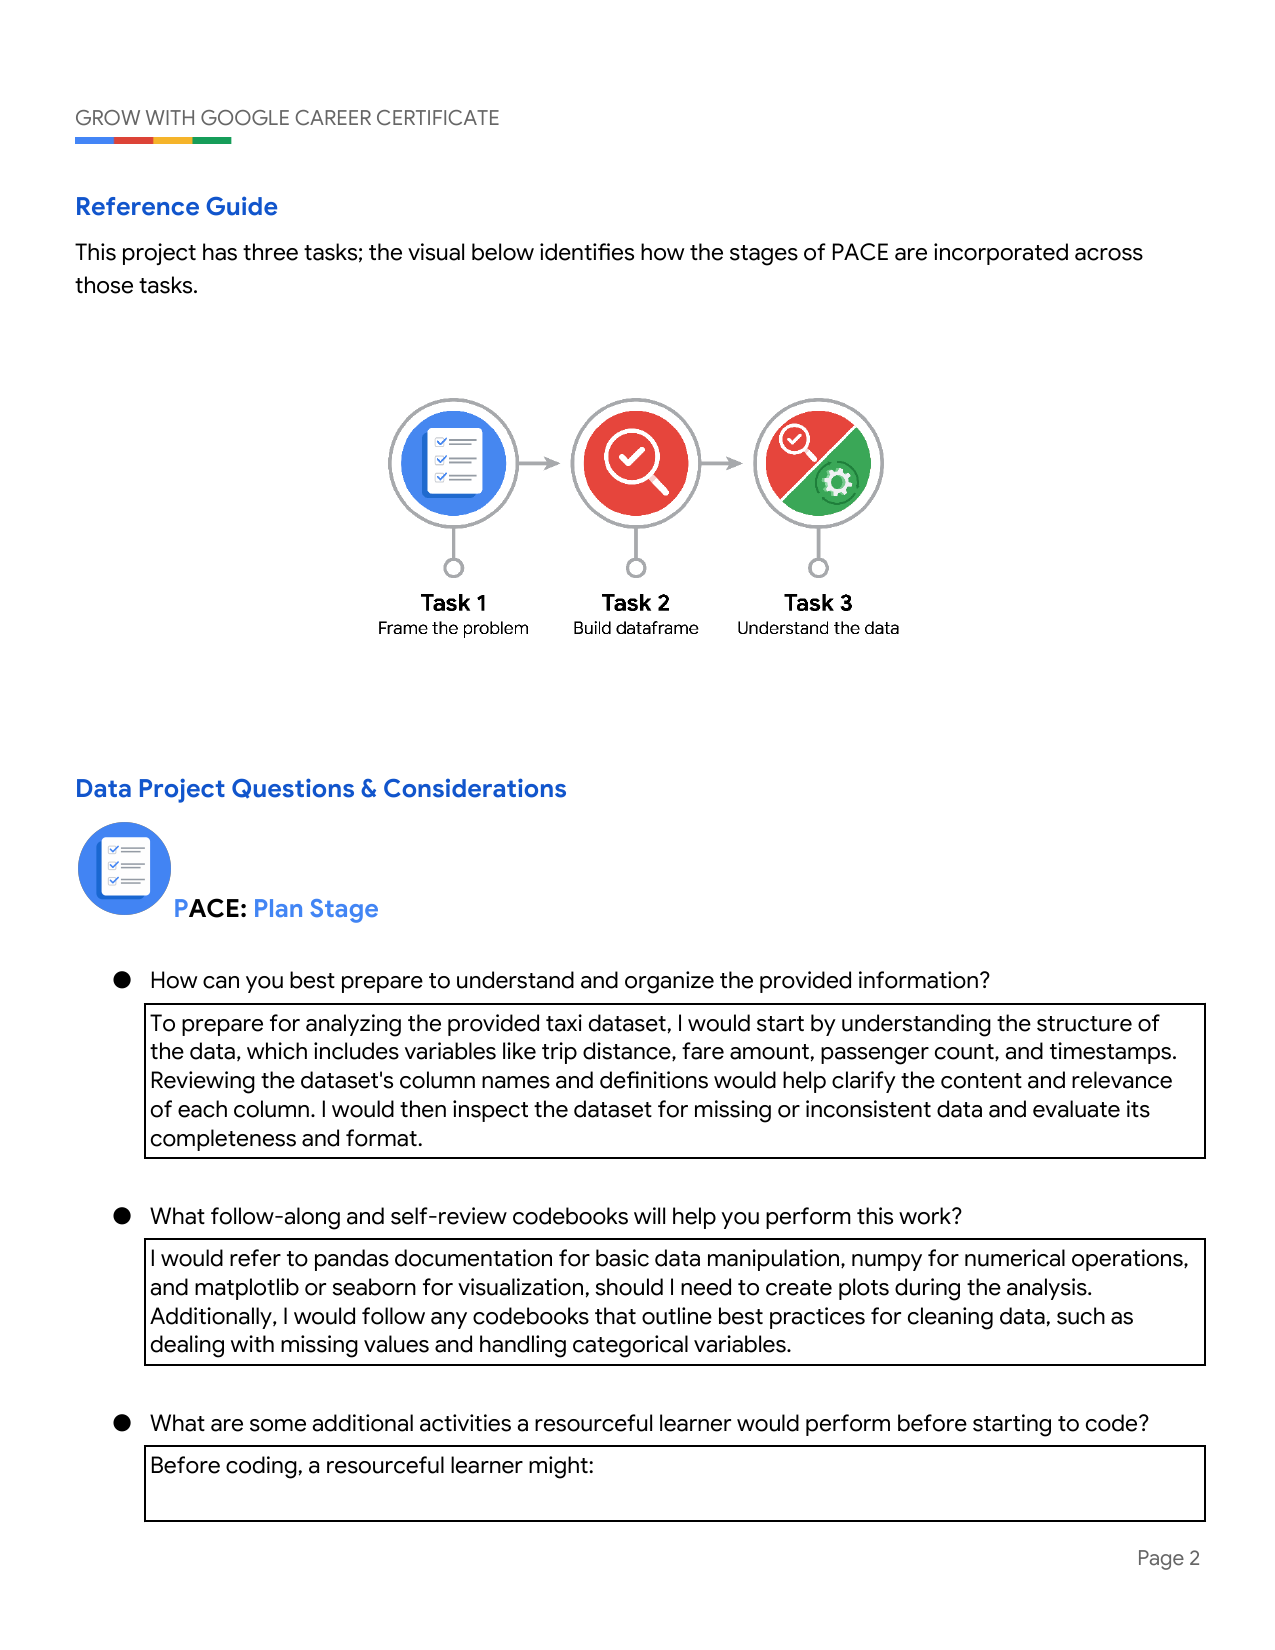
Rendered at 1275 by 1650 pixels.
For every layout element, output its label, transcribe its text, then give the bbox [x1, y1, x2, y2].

text Reference Guide [75, 191, 1200, 223]
picture [323, 303, 952, 723]
list How can you best prepare to understand and organize the provided information? [112, 967, 1200, 995]
text PACE: Plan Stage [75, 819, 1200, 925]
list What follow-along and self-review codebooks will help you perform this work? [112, 1202, 1200, 1231]
text To prepare for analyzing the provided taxi dataset, I would start by understanding the structure of the data, which includes variables like trip distance, fare amount, passenger count, and timestamps. Reviewing the dataset's column names and definitions would help clarify the content and relevance of each column. I would then inspect the dataset for missing or inconsistent data and evaluate its completeness and format. [146, 1005, 1204, 1157]
text Data Project Questions & Considerations [75, 773, 1200, 804]
text This project has three tasks; the visual below identifies how the stages of PACE are incorporated across those tasks. [75, 238, 1200, 300]
picture [75, 137, 232, 144]
list What are some additional activities a resourceful learner would perform before starting to code? [112, 1409, 1200, 1438]
picture [75, 819, 173, 918]
text I would refer to pandas documentation for basic data manipulation, numpy for numerical operations, and matplotlib or seaborn for visualization, should I need to create plots during the analysis. Additionally, I would follow any codebooks that outline best practices for cleaning data, such as dealing with missing values and handling categorical variables. [146, 1240, 1204, 1364]
text Before coding, a resourceful learner might: [146, 1447, 1204, 1480]
